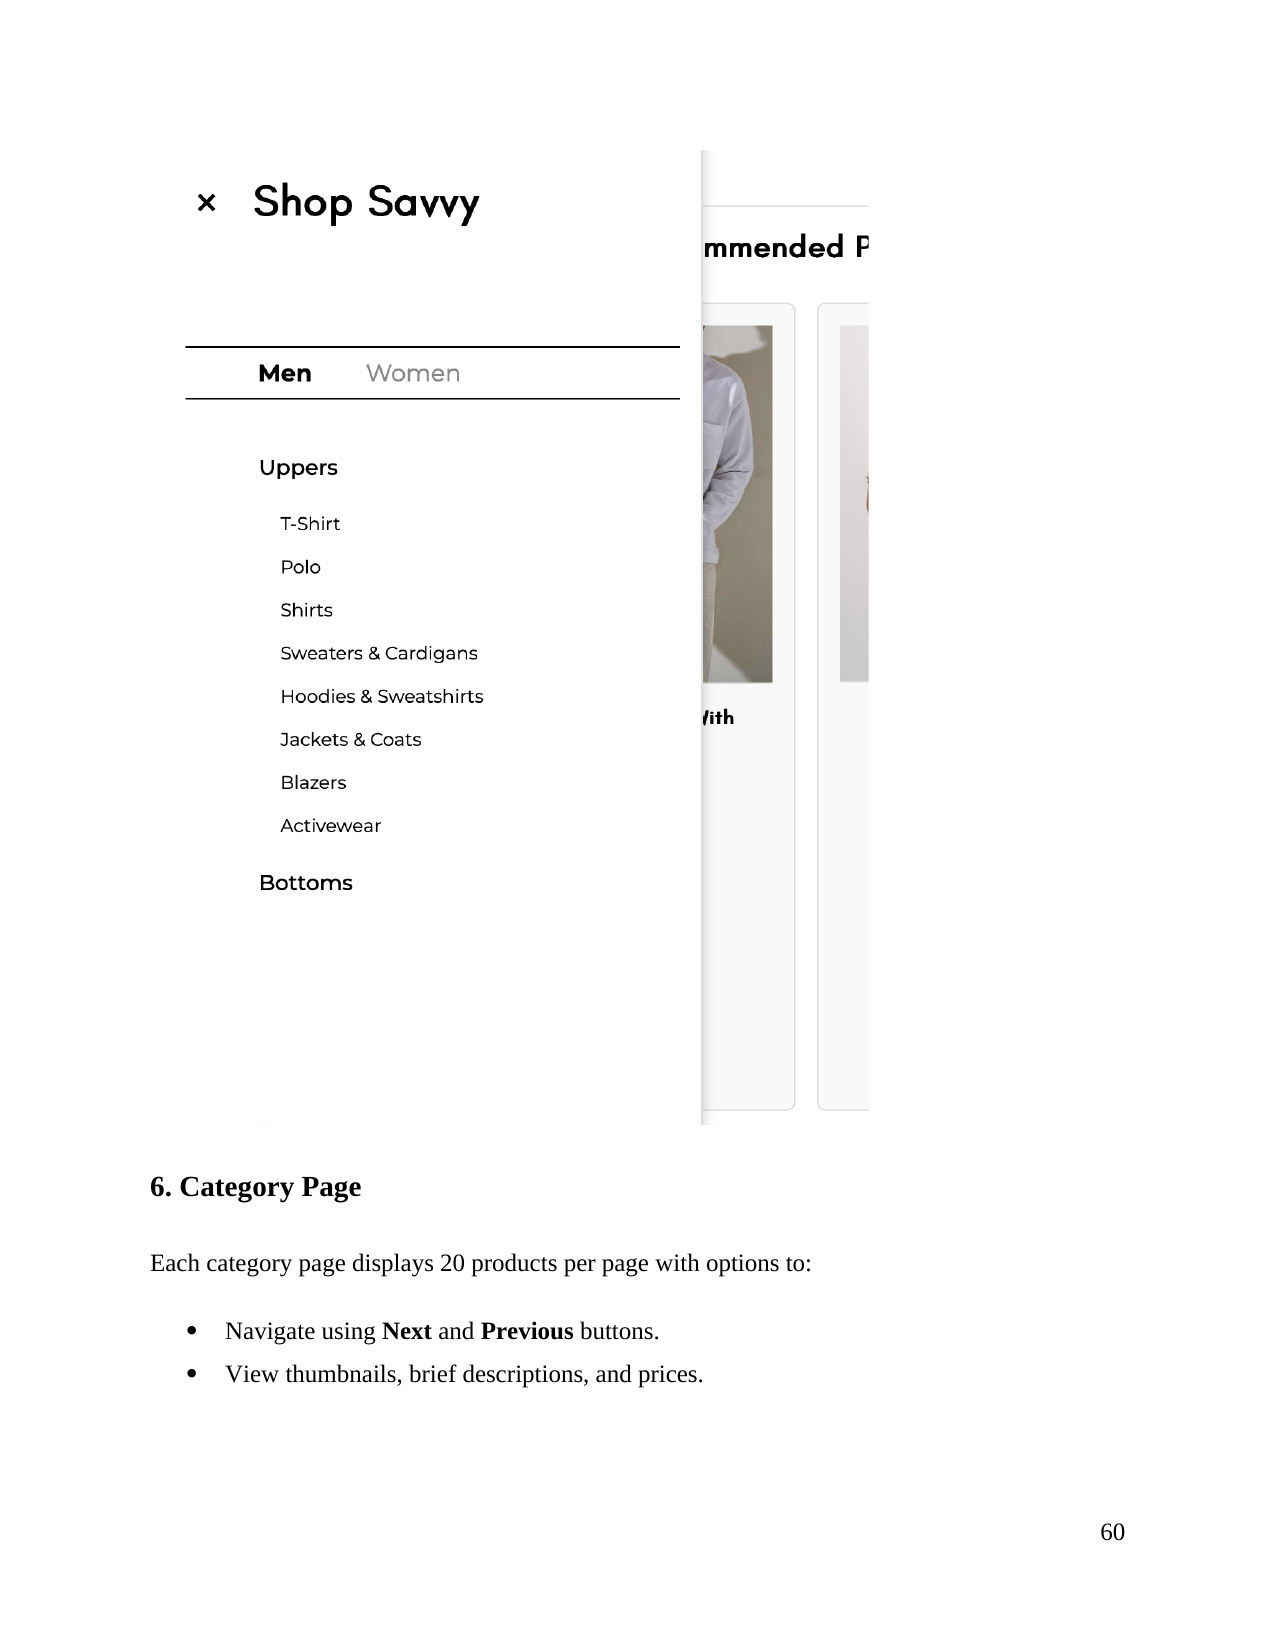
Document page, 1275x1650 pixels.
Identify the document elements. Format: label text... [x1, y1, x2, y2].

subtitle 6. Category Page [150, 1169, 1125, 1202]
list Navigate using Next and Previous buttons. [187, 1316, 1125, 1345]
list View thumbnails, brief descriptions, and prices. [187, 1359, 1125, 1388]
text Each category page displays 20 products per page with options to: [150, 1248, 1125, 1277]
